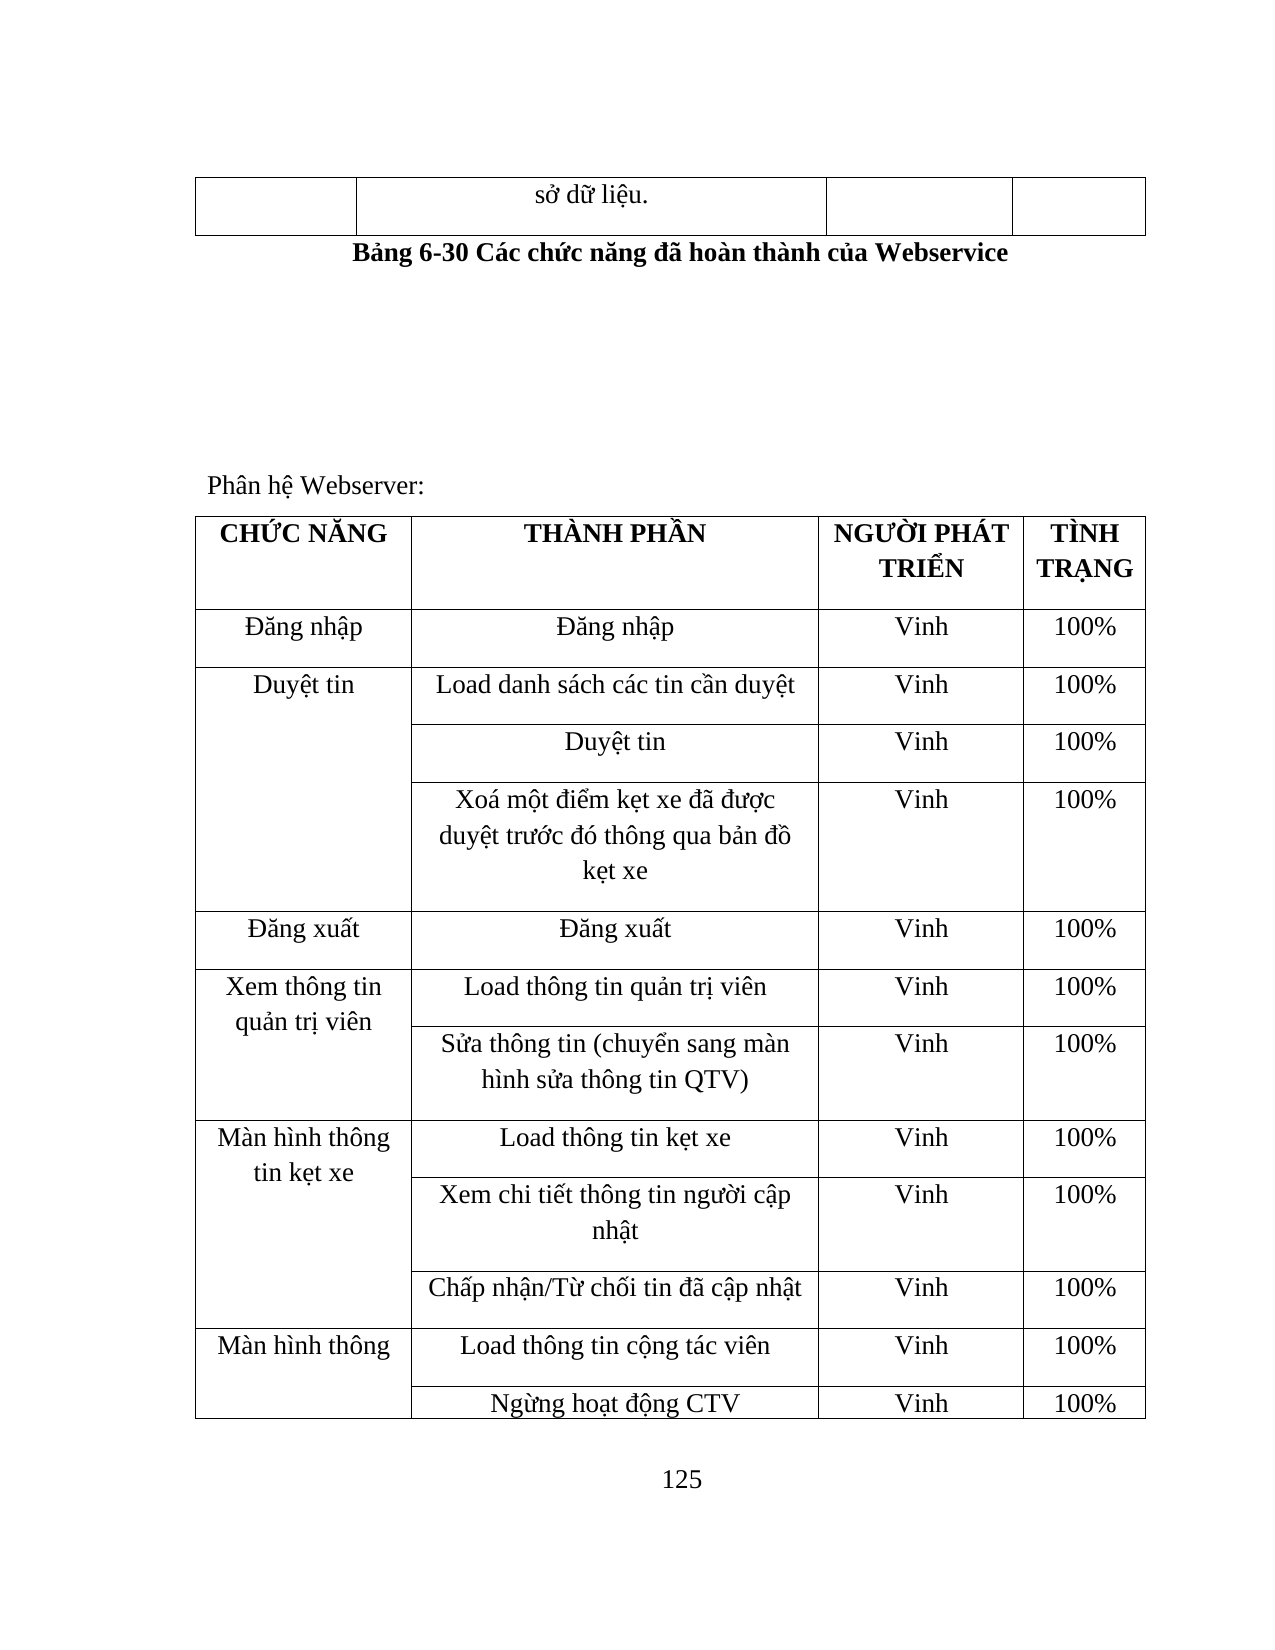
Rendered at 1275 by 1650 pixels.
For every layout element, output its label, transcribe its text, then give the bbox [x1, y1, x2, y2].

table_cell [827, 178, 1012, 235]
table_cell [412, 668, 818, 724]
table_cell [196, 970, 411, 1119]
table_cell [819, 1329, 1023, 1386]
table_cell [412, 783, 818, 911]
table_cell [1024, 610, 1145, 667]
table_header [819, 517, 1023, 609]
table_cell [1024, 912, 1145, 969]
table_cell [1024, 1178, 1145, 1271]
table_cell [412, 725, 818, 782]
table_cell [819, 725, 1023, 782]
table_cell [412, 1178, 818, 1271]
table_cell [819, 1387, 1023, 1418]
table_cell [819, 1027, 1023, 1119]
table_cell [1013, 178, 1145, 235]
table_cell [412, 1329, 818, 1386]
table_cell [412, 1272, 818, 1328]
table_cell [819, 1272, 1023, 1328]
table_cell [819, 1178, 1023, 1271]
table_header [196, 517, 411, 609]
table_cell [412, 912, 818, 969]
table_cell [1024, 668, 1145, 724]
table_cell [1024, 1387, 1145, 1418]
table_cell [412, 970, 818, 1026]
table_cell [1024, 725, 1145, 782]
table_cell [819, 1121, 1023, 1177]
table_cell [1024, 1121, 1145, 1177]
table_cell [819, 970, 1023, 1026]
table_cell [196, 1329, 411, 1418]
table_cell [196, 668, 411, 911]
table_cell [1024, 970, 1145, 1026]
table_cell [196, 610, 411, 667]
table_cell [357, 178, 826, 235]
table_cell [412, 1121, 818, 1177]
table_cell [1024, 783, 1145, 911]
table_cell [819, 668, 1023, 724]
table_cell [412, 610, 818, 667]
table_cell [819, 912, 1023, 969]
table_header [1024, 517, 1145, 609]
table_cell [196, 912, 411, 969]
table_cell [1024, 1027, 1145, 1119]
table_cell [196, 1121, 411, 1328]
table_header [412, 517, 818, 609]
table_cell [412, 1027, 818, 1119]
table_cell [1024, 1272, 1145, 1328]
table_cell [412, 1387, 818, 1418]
text Phân hệ Webserver: [207, 469, 1157, 500]
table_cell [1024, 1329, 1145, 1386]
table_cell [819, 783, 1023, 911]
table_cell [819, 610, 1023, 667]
